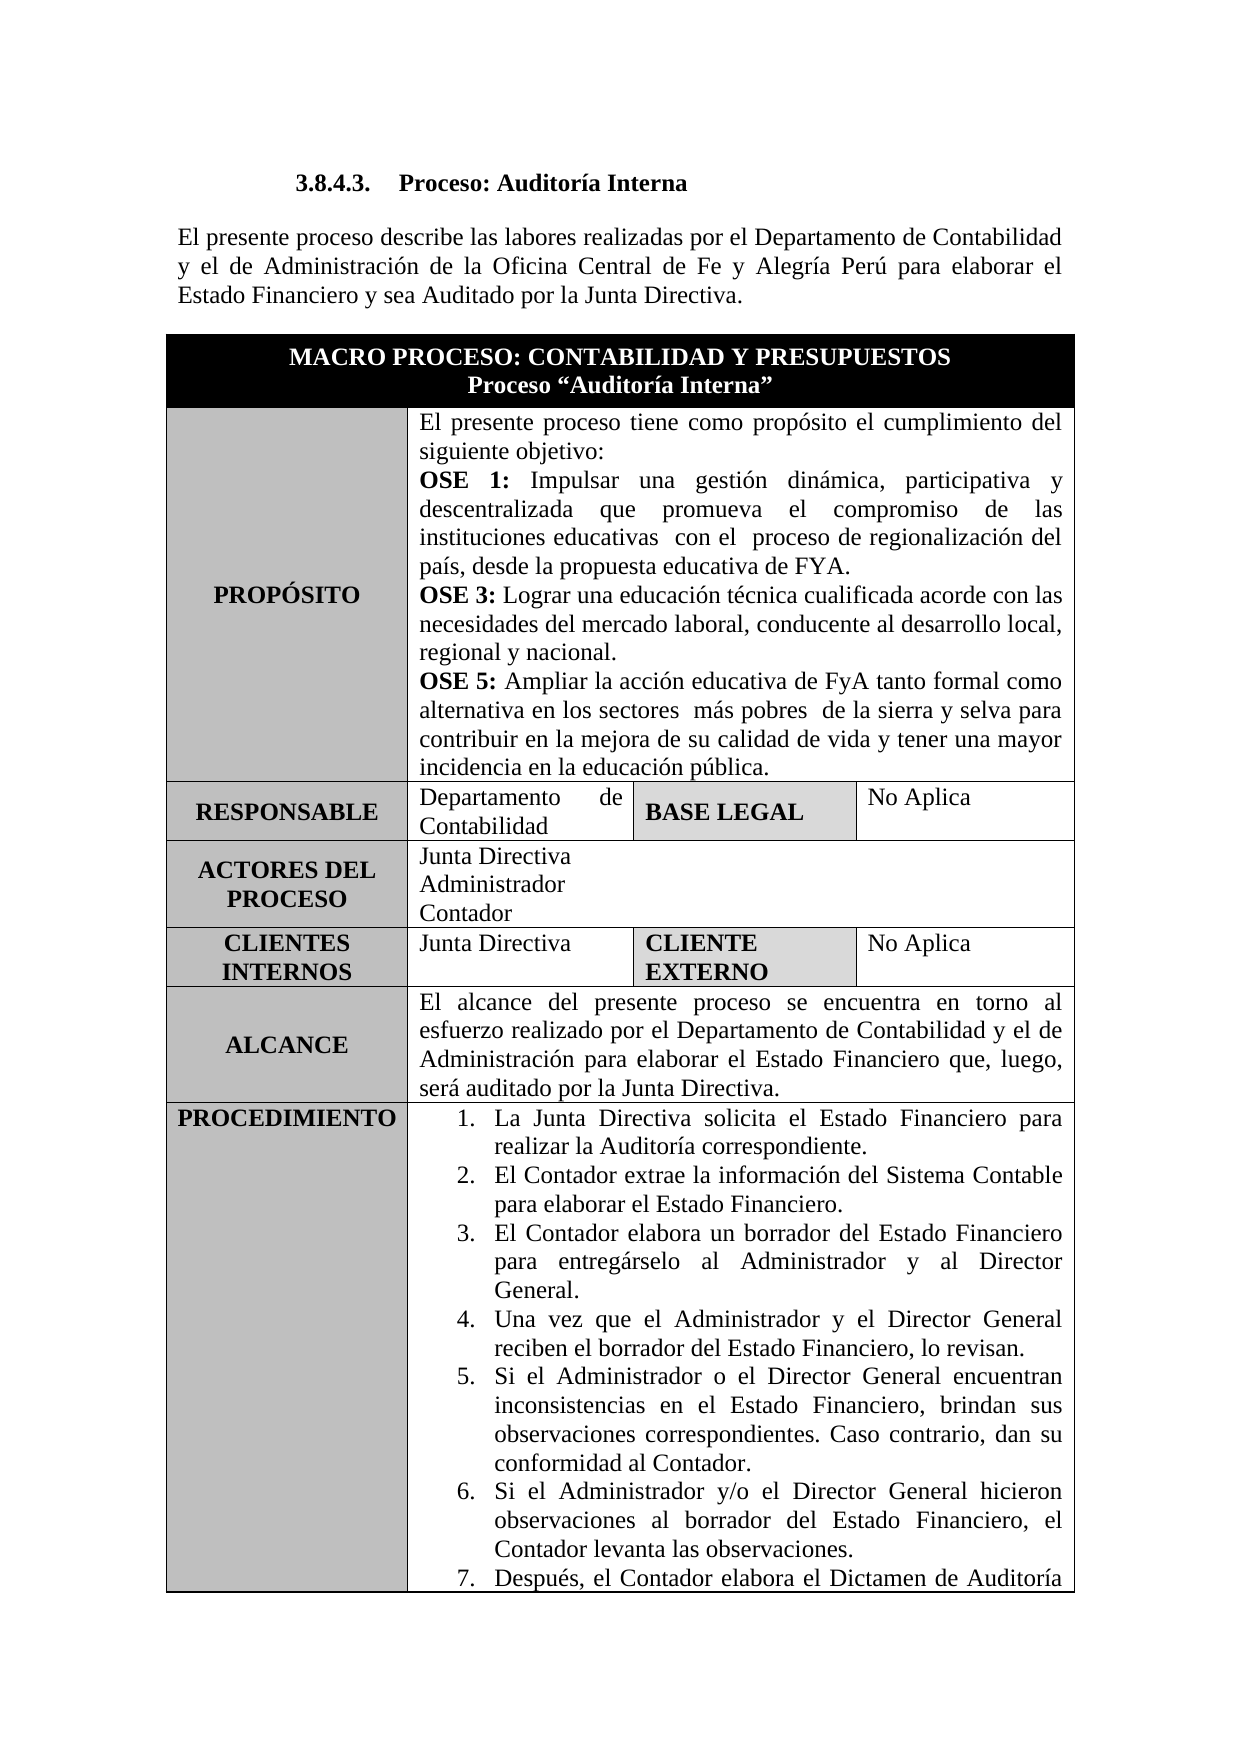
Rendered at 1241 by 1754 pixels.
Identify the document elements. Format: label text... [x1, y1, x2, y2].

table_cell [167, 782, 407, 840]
text El presente proceso describe las labores realizadas por el Departamento de Contabilidad y el de Administración de la Oficina Central de Fe y Alegría Perú para elaborar el Estado Financiero y sea Auditado por la Junta Directiva. [177, 222, 1063, 308]
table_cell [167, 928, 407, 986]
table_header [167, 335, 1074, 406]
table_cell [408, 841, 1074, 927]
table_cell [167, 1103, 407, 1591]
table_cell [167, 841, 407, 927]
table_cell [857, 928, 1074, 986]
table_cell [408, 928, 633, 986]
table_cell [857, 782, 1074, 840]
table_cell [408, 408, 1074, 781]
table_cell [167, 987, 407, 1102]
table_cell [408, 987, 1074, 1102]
subtitle Proceso: Auditoría Interna [295, 168, 1063, 197]
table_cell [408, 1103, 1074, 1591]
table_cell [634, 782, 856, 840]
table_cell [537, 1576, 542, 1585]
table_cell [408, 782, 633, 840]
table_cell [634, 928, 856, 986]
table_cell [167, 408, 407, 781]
